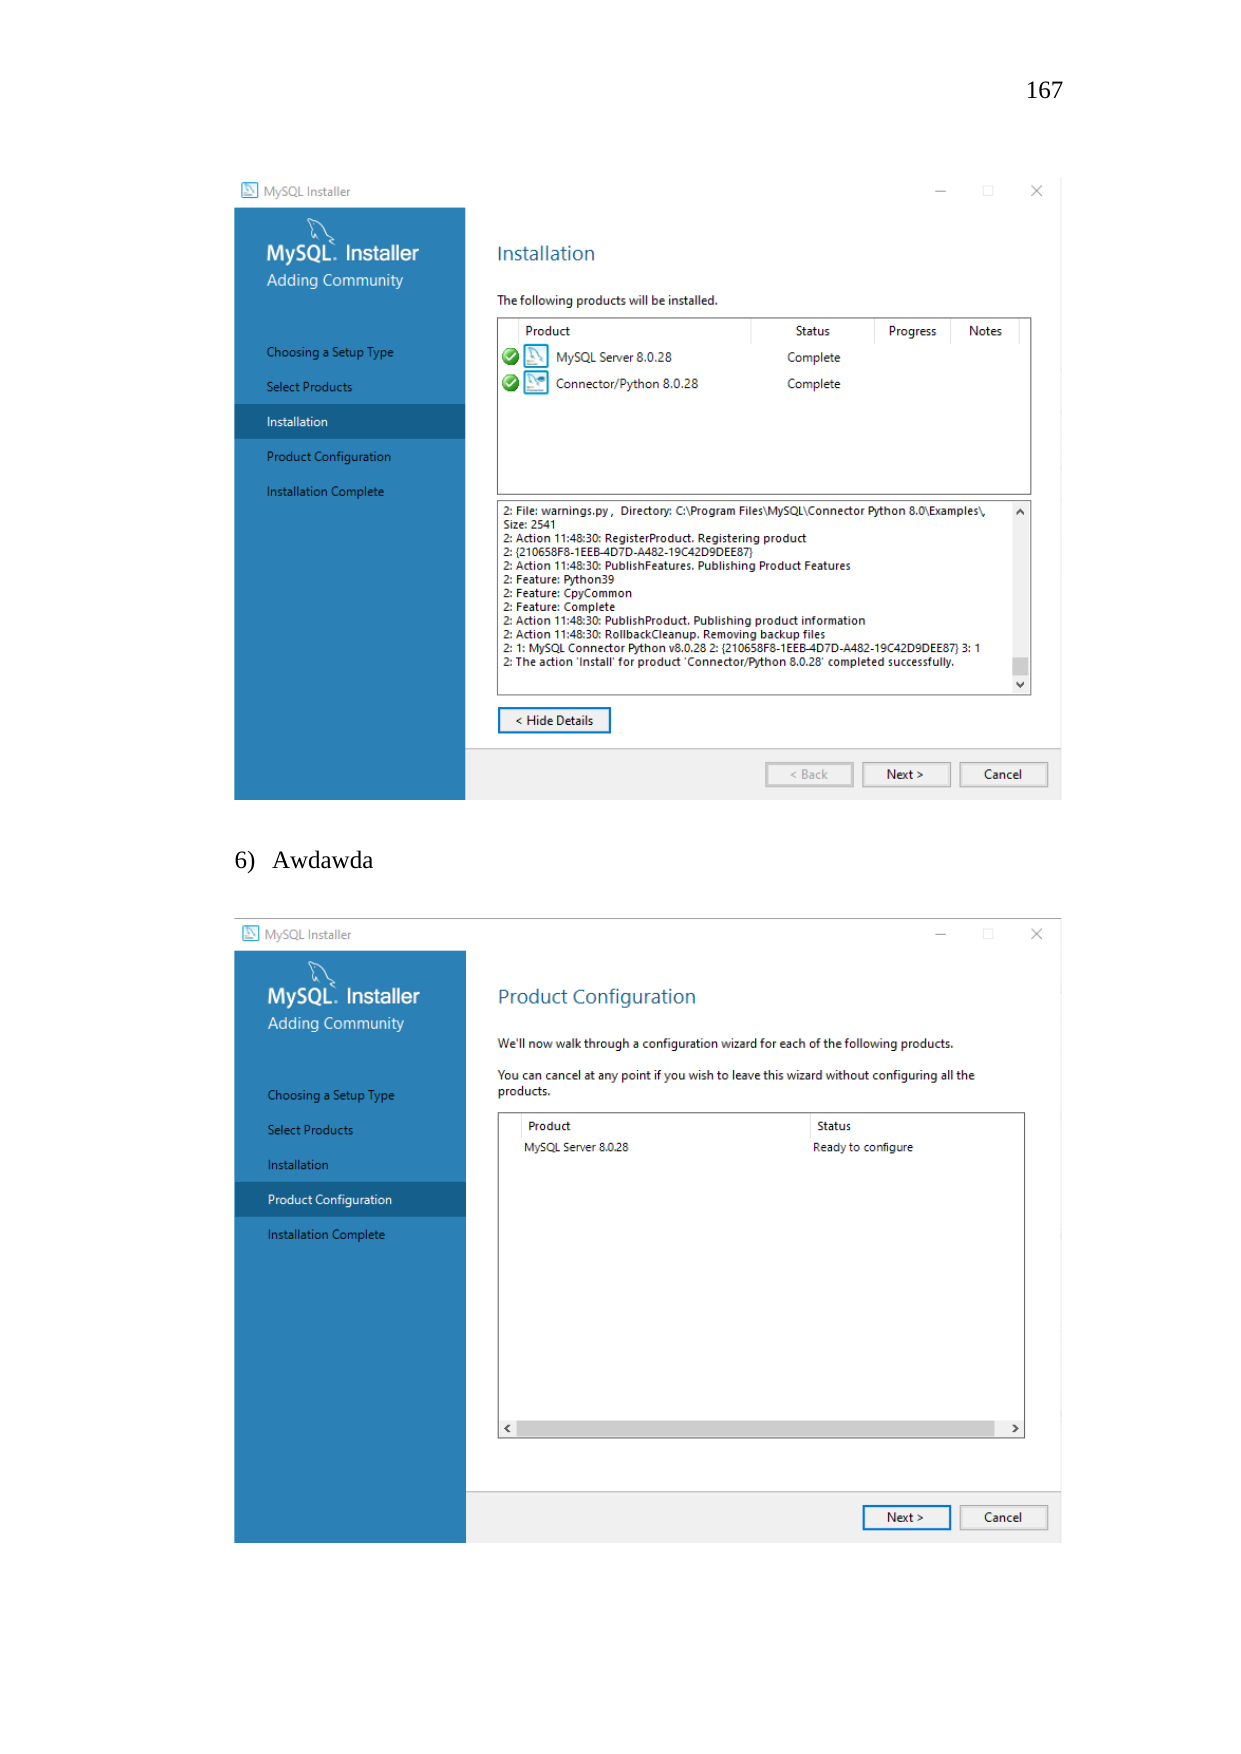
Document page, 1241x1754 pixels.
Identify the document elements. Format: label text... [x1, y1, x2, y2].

list Awdawda [234, 845, 1063, 873]
picture [234, 918, 1062, 1543]
picture [234, 177, 1062, 800]
